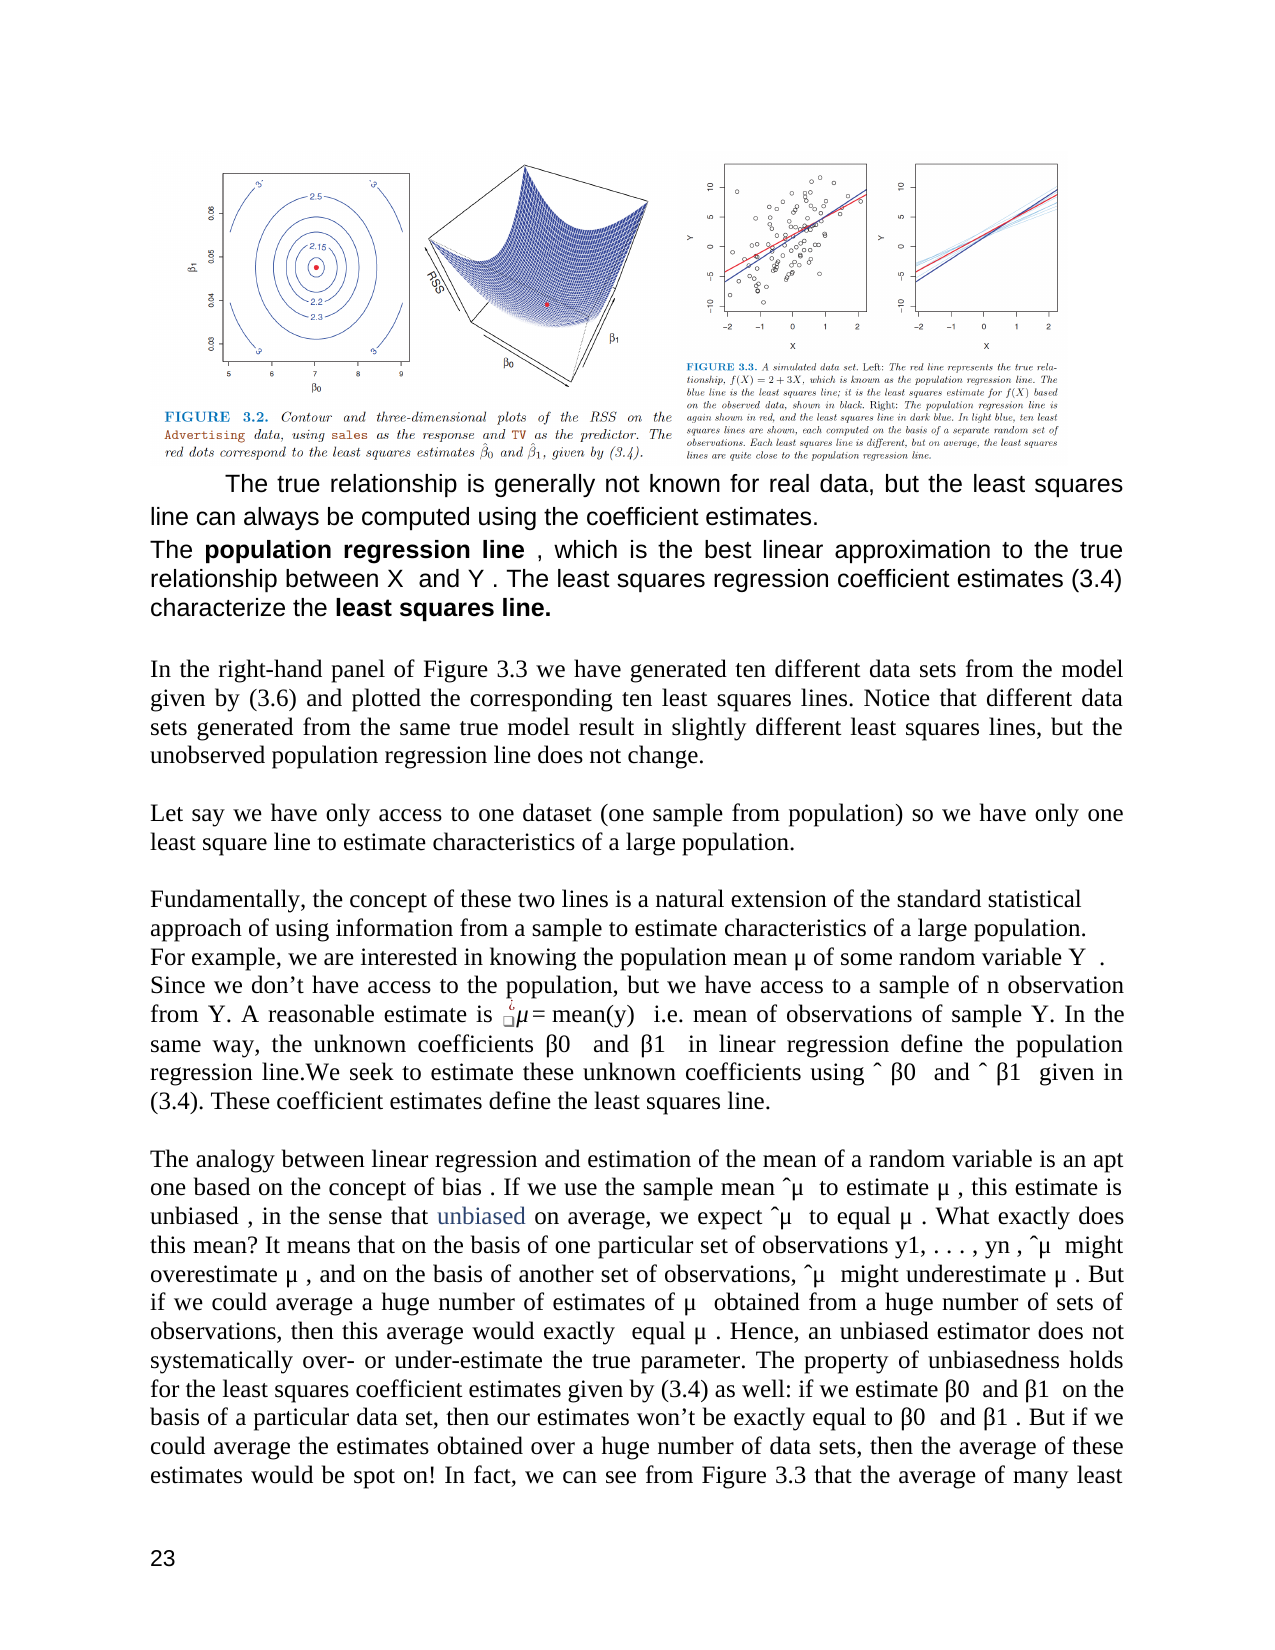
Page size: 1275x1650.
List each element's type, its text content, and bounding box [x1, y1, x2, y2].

text approach of using information from a sample to estimate characteristics of a large population. [150, 913, 1125, 942]
picture [150, 150, 1068, 466]
text For example, we are interested in knowing the population mean μ of some random variable Y . [150, 942, 1125, 971]
text Let say we have only access to one dataset (one sample from population) so we have only one least square line to estimate characteristics of a large population. [150, 798, 1125, 856]
text The true relationship is generally not known for real data, but the least squares line can always be computed using the coefficient estimates. [150, 469, 1125, 531]
text The population regression line , which is the best linear approximation to the true relationship between X and Y . The least squares regression coefficient estimates (3.4) characterize the least squares line. [150, 535, 1125, 621]
text In the right-hand panel of Figure 3.3 we have generated ten different data sets from the model given by (3.6) and plotted the corresponding ten least squares lines. Notice that different data sets generated from the same true model result in slightly different least squares lines, but the unobserved population regression line does not change. [150, 654, 1125, 769]
text Fundamentally, the concept of these two lines is a natural extension of the standard statistical [150, 884, 1125, 913]
text Since we don’t have access to the population, but we have access to a sample of n observation from Y. A reasonable estimate is i.e. mean of observations of sample Y. In the same way, the unknown coefficients β0 and β1 in linear regression define the population regression line.We seek to estimate these unknown coefficients using ˆ β0 and ˆ β1 given in (3.4). These coefficient estimates define the least squares line. [150, 971, 1125, 1115]
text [150, 1144, 1125, 1489]
